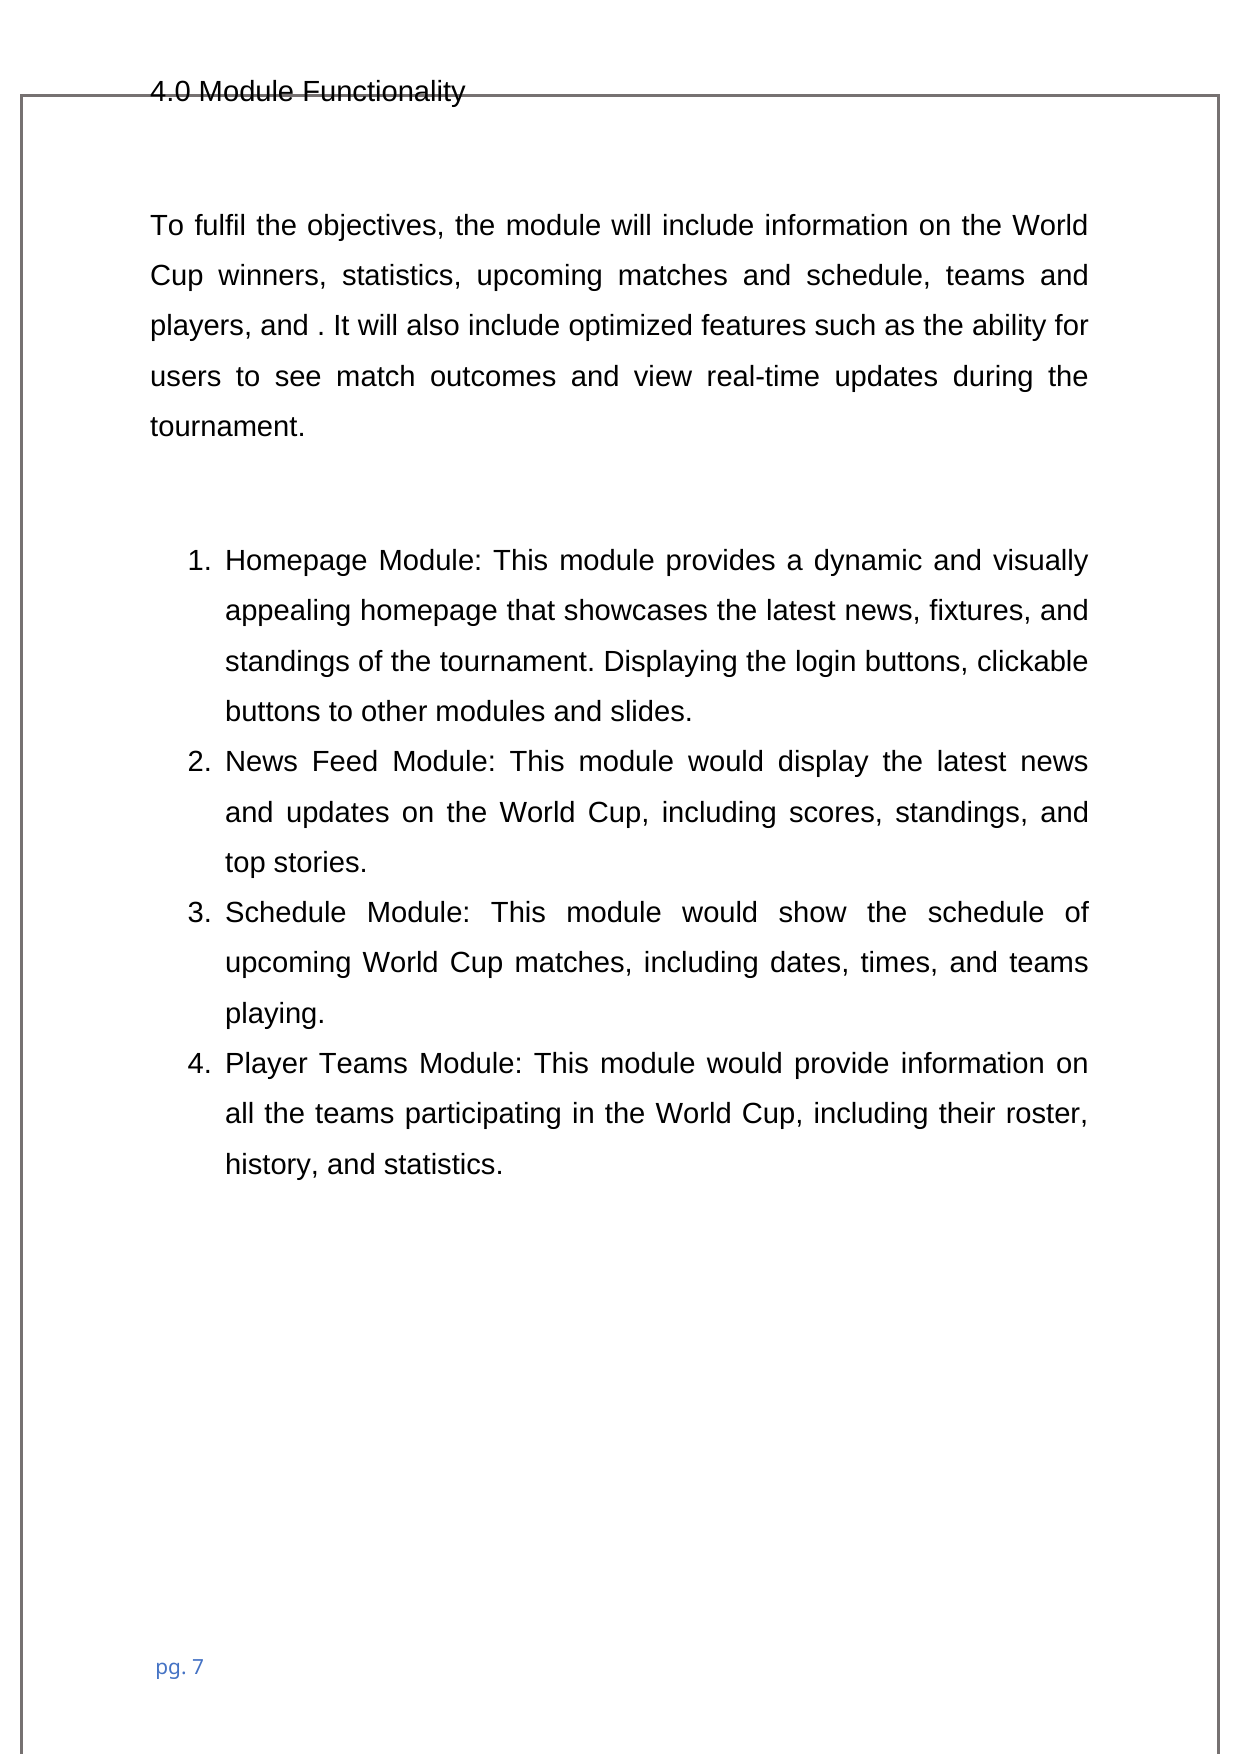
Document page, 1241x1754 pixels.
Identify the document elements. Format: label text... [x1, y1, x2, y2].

list Schedule Module: This module would show the schedule of upcoming World Cup matches, including dates, times, and teams playing. [187, 895, 1090, 1029]
list Homepage Module: This module provides a dynamic and visually appealing homepage that showcases the latest news, fixtures, and standings of the tournament. Displaying the login buttons, clickable buttons to other modules and slides. [187, 543, 1090, 727]
text To fulfil the objectives, the module will include information on the World Cup winners, statistics, upcoming matches and schedule, teams and players, and . It will also include optimized features such as the ability for users to see match outcomes and view real-time updates during the tournament. [150, 208, 1090, 443]
list News Feed Module: This module would display the latest news and updates on the World Cup, including scores, standings, and top stories. [187, 744, 1090, 878]
text 4.0 Module Functionality [150, 74, 1090, 107]
list Player Teams Module: This module would provide information on all the teams participating in the World Cup, including their roster, history, and statistics. [187, 1046, 1090, 1180]
